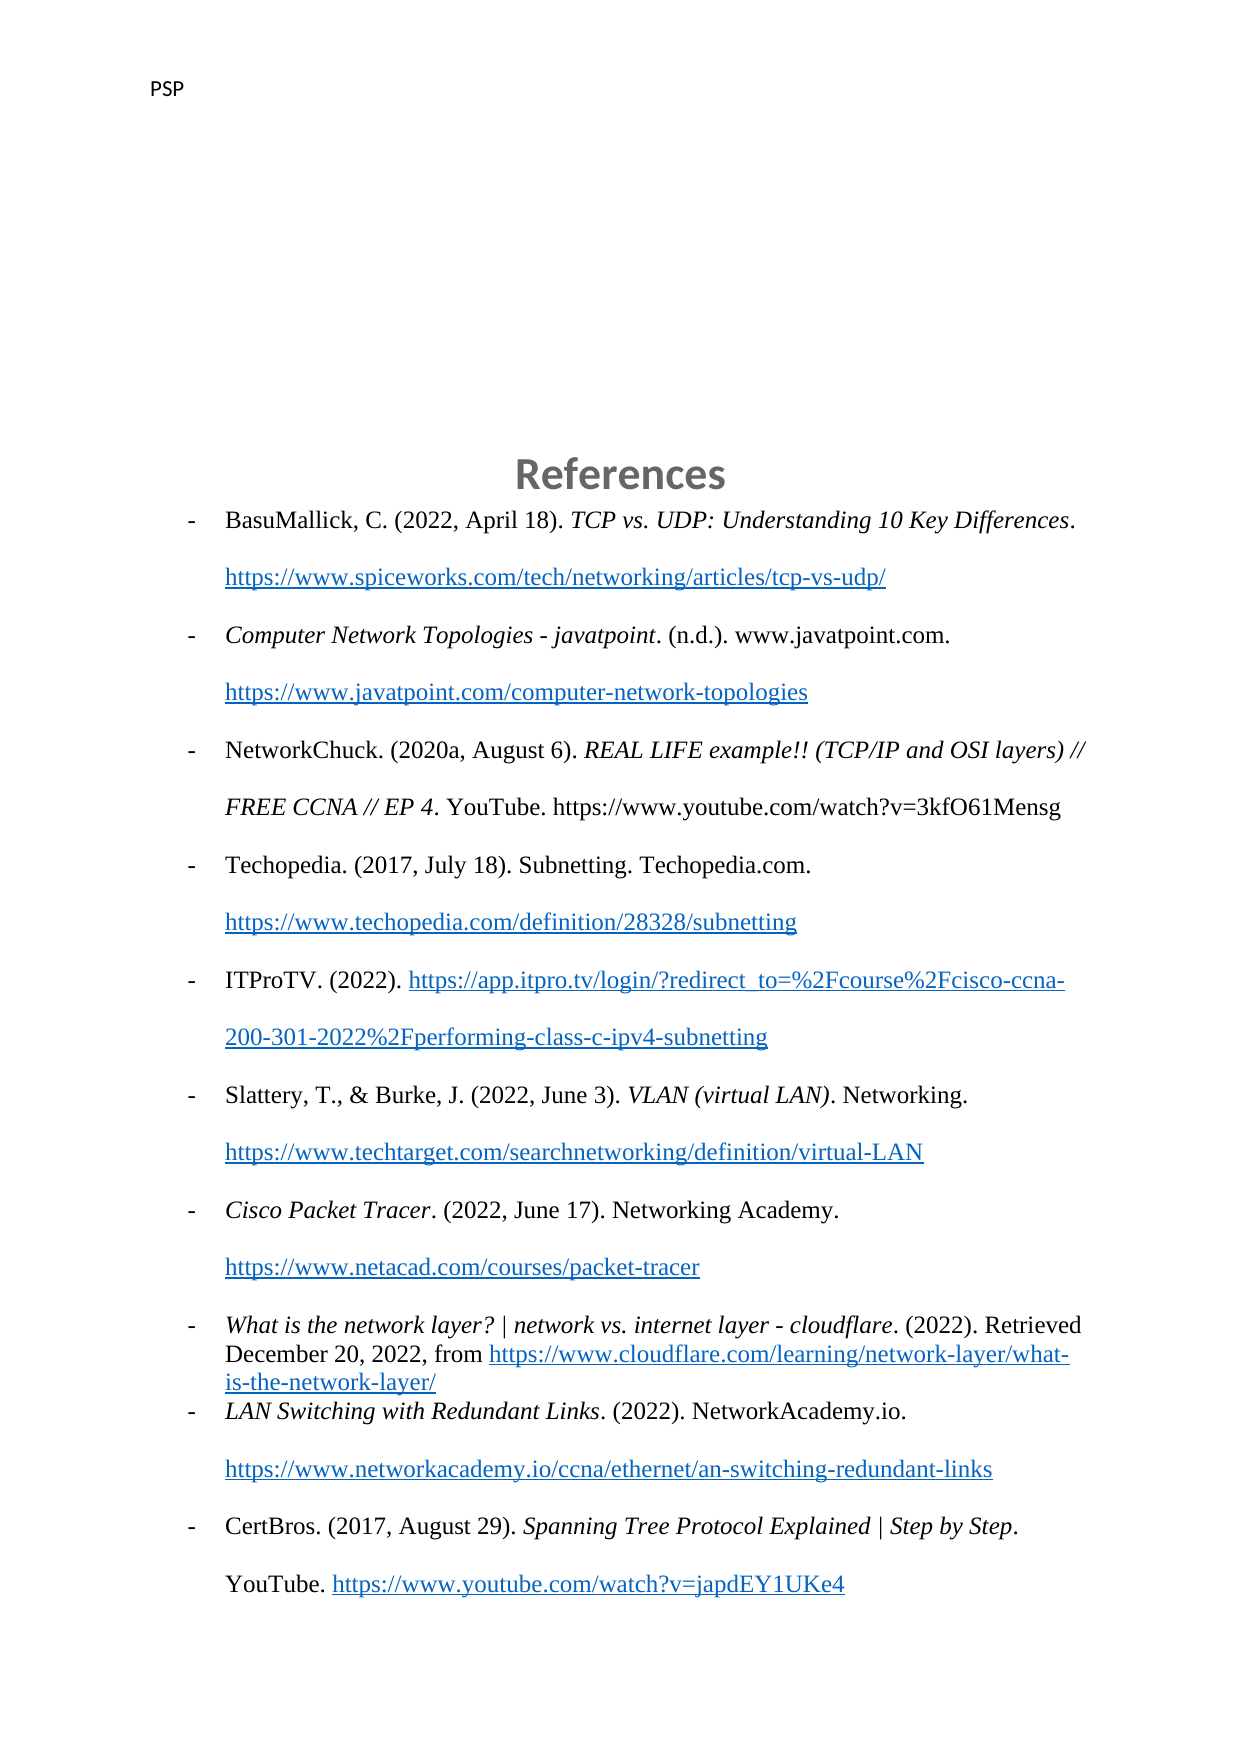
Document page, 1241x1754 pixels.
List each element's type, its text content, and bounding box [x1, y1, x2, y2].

list Techopedia. (2017, July 18). Subnetting. Techopedia.com. https://www.techopedia.com/definition/28328/subnetting [187, 850, 1090, 936]
list Computer Network Topologies - javatpoint. (n.d.). www.javatpoint.com. https://www.javatpoint.com/computer-network-topologies [187, 620, 1090, 706]
list Slattery, T., & Burke, J. (2022, June 3). VLAN (virtual LAN). Networking. https://www.techtarget.com/searchnetworking/definition/virtual-LAN [187, 1080, 1090, 1166]
list ITProTV. (2022). https://app.itpro.tv/login/?redirect_to=%2Fcourse%2Fcisco-ccna-200-301-2022%2Fperforming-class-c-ipv4-subnetting [187, 965, 1090, 1051]
list Cisco Packet Tracer. (2022, June 17). Networking Academy. https://www.netacad.com/courses/packet-tracer [187, 1195, 1090, 1281]
list BasuMallick, C. (2022, April 18). TCP vs. UDP: Understanding 10 Key Differences. https://www.spiceworks.com/tech/networking/articles/tcp-vs-udp/ [187, 505, 1090, 591]
subtitle References [150, 444, 1090, 501]
list NetworkChuck. (2020a, August 6). REAL LIFE example!! (TCP/IP and OSI layers) // FREE CCNA // EP 4. YouTube. https://www.youtube.com/watch?v=3kfO61Mensg [187, 735, 1090, 821]
list What is the network layer? | network vs. internet layer - cloudflare. (2022). Retrieved December 20, 2022, from https://www.cloudflare.com/learning/network-layer/what-is-the-network-layer/ [187, 1310, 1090, 1396]
list LAN Switching with Redundant Links. (2022). NetworkAcademy.io. https://www.networkacademy.io/ccna/ethernet/an-switching-redundant-links [187, 1425, 1090, 1512]
